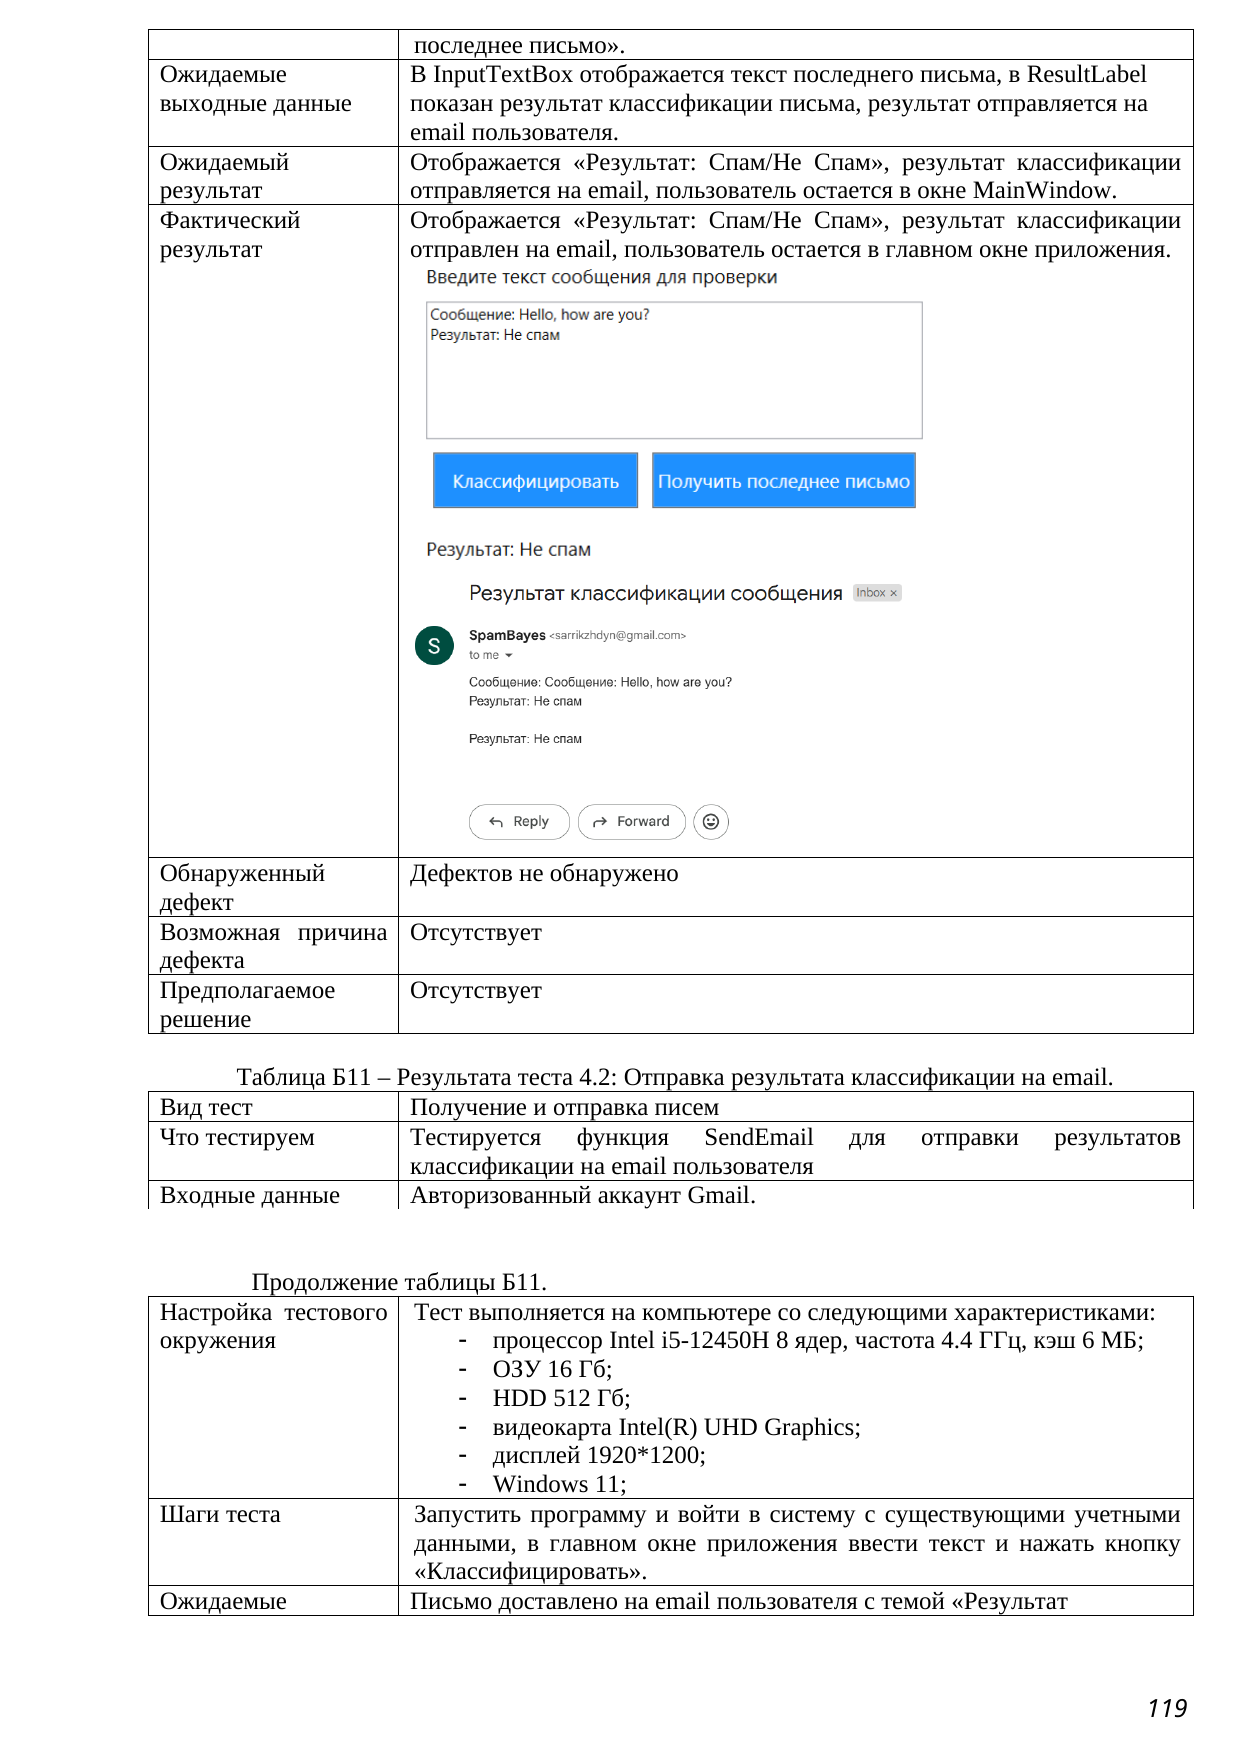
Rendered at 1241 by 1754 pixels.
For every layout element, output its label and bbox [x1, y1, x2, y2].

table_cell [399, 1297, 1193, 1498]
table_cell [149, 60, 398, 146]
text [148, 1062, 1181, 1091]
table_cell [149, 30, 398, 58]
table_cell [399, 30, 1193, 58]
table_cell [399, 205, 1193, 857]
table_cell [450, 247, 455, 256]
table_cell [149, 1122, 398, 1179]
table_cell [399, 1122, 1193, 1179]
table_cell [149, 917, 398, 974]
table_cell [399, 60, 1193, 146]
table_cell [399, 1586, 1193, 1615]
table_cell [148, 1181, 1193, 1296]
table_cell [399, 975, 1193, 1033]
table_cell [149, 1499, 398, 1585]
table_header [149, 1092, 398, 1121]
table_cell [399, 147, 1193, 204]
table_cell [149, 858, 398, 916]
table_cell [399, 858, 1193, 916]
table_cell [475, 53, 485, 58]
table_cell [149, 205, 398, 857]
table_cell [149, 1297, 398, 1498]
picture [410, 262, 937, 857]
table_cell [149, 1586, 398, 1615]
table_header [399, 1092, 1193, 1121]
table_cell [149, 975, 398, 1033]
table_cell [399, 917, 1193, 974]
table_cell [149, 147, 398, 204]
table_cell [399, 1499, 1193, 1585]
